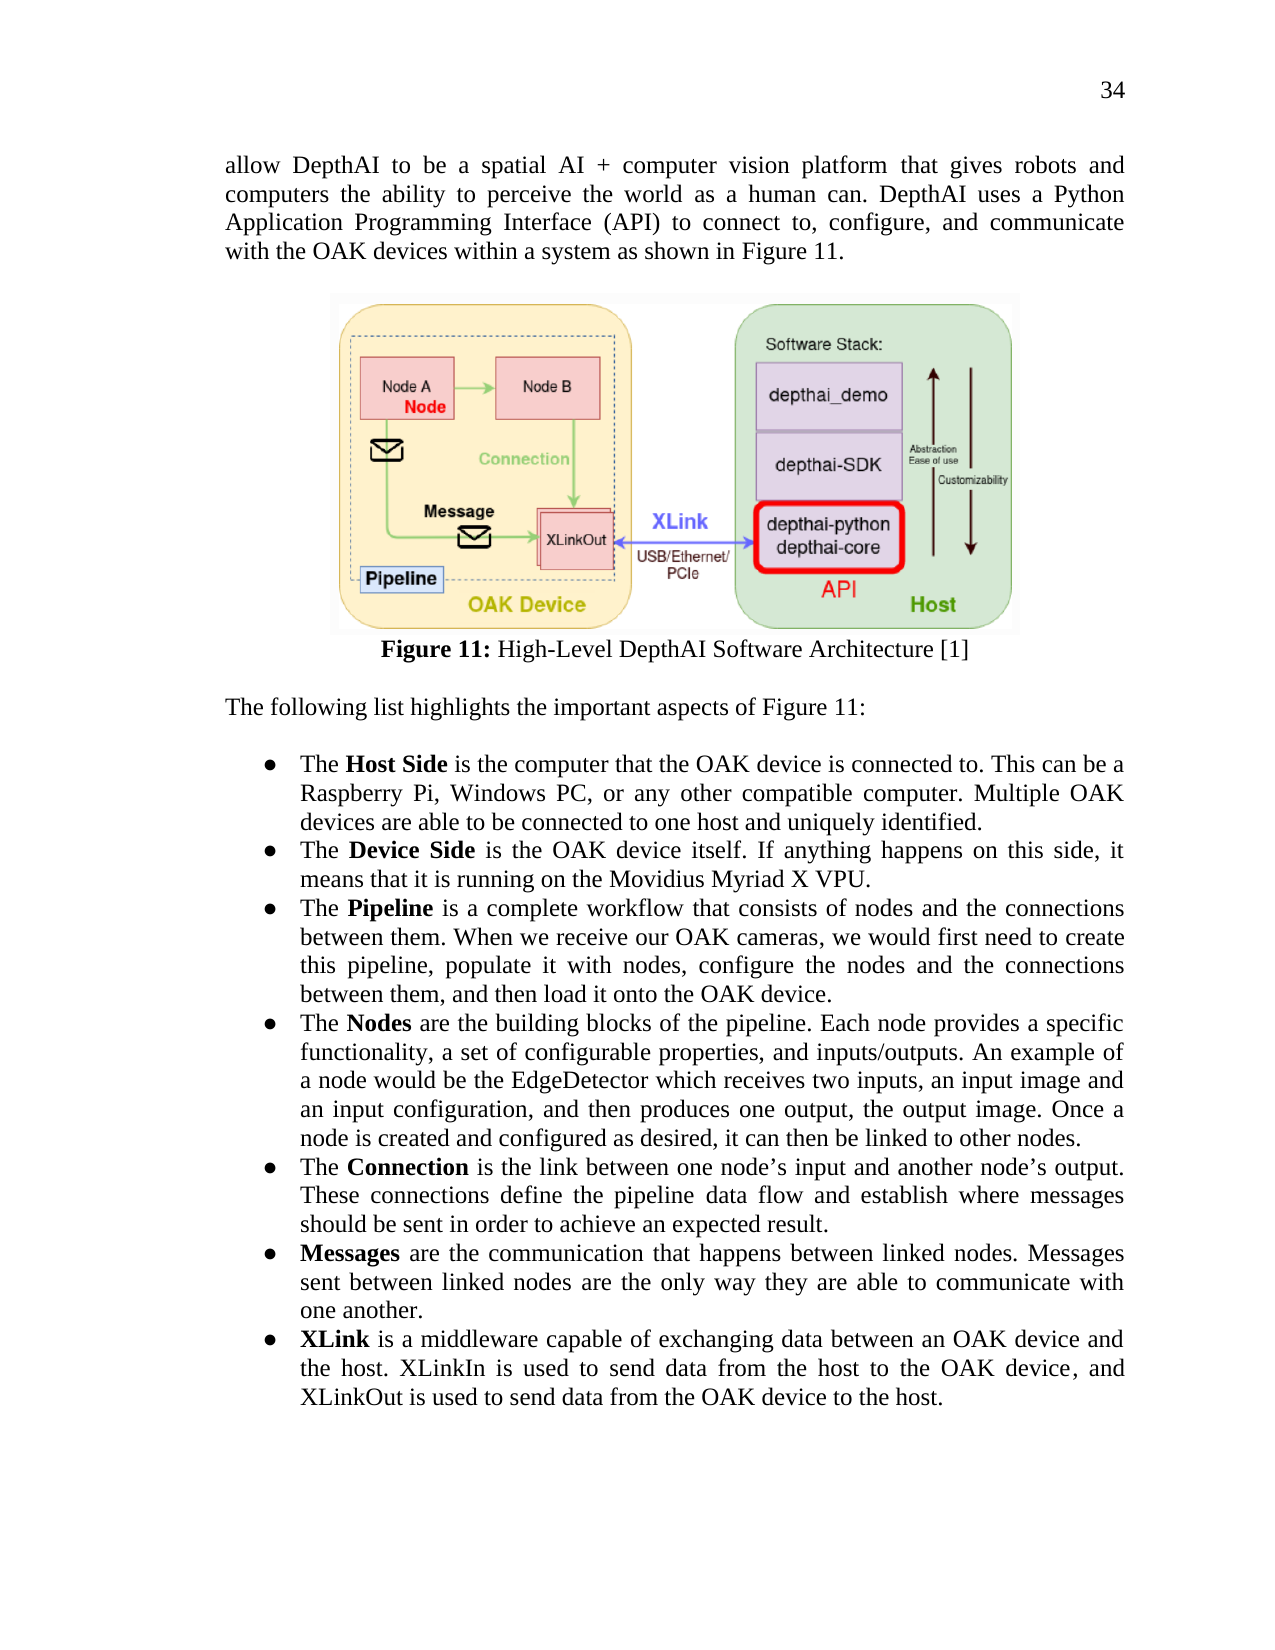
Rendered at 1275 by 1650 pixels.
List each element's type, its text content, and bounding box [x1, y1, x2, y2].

text Figure 11: High-Level DepthAI Software Architecture [1] [225, 634, 1125, 663]
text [225, 150, 1125, 265]
list The Pipeline is a complete workflow that consists of nodes and the connections between them. When we receive our OAK cameras, we would first need to create this pipeline, populate it with nodes, configure the nodes and the connections between them, and then load it onto the OAK device. [262, 893, 1125, 1008]
list The Host Side is the computer that the OAK device is connected to. This can be a Raspberry Pi, Windows PC, or any other compatible computer. Multiple OAK devices are able to be connected to one host and uniquely identified. [262, 749, 1125, 836]
text The following list highlights the important aspects of Figure 11: [225, 692, 1125, 721]
list XLink is a middleware capable of exchanging data between an OAK device and the host. XLinkIn is used to send data from the host to the OAK device, and XLinkOut is used to send data from the OAK device to the host. [262, 1324, 1125, 1411]
list The Connection is the link between one node’s input and another node’s output. These connections define the pipeline data flow and establish where messages should be sent in order to achieve an expected result. [262, 1152, 1125, 1238]
list Messages are the communication that happens between linked nodes. Messages sent between linked nodes are the only way they are able to communicate with one another. [262, 1238, 1125, 1324]
list The Nodes are the building blocks of the pipeline. Each node provides a specific functionality, a set of configurable properties, and inputs/outputs. An example of a node would be the EdgeDetector which receives two inputs, an input image and an input configuration, and then produces one output, the output image. Once a node is created and configured as desired, it can then be linked to other nodes. [262, 1008, 1125, 1152]
list The Device Side is the OAK device itself. If anything happens on this side, it means that it is running on the Movidius Myriad X VPU. [262, 836, 1125, 893]
picture [330, 293, 1020, 635]
